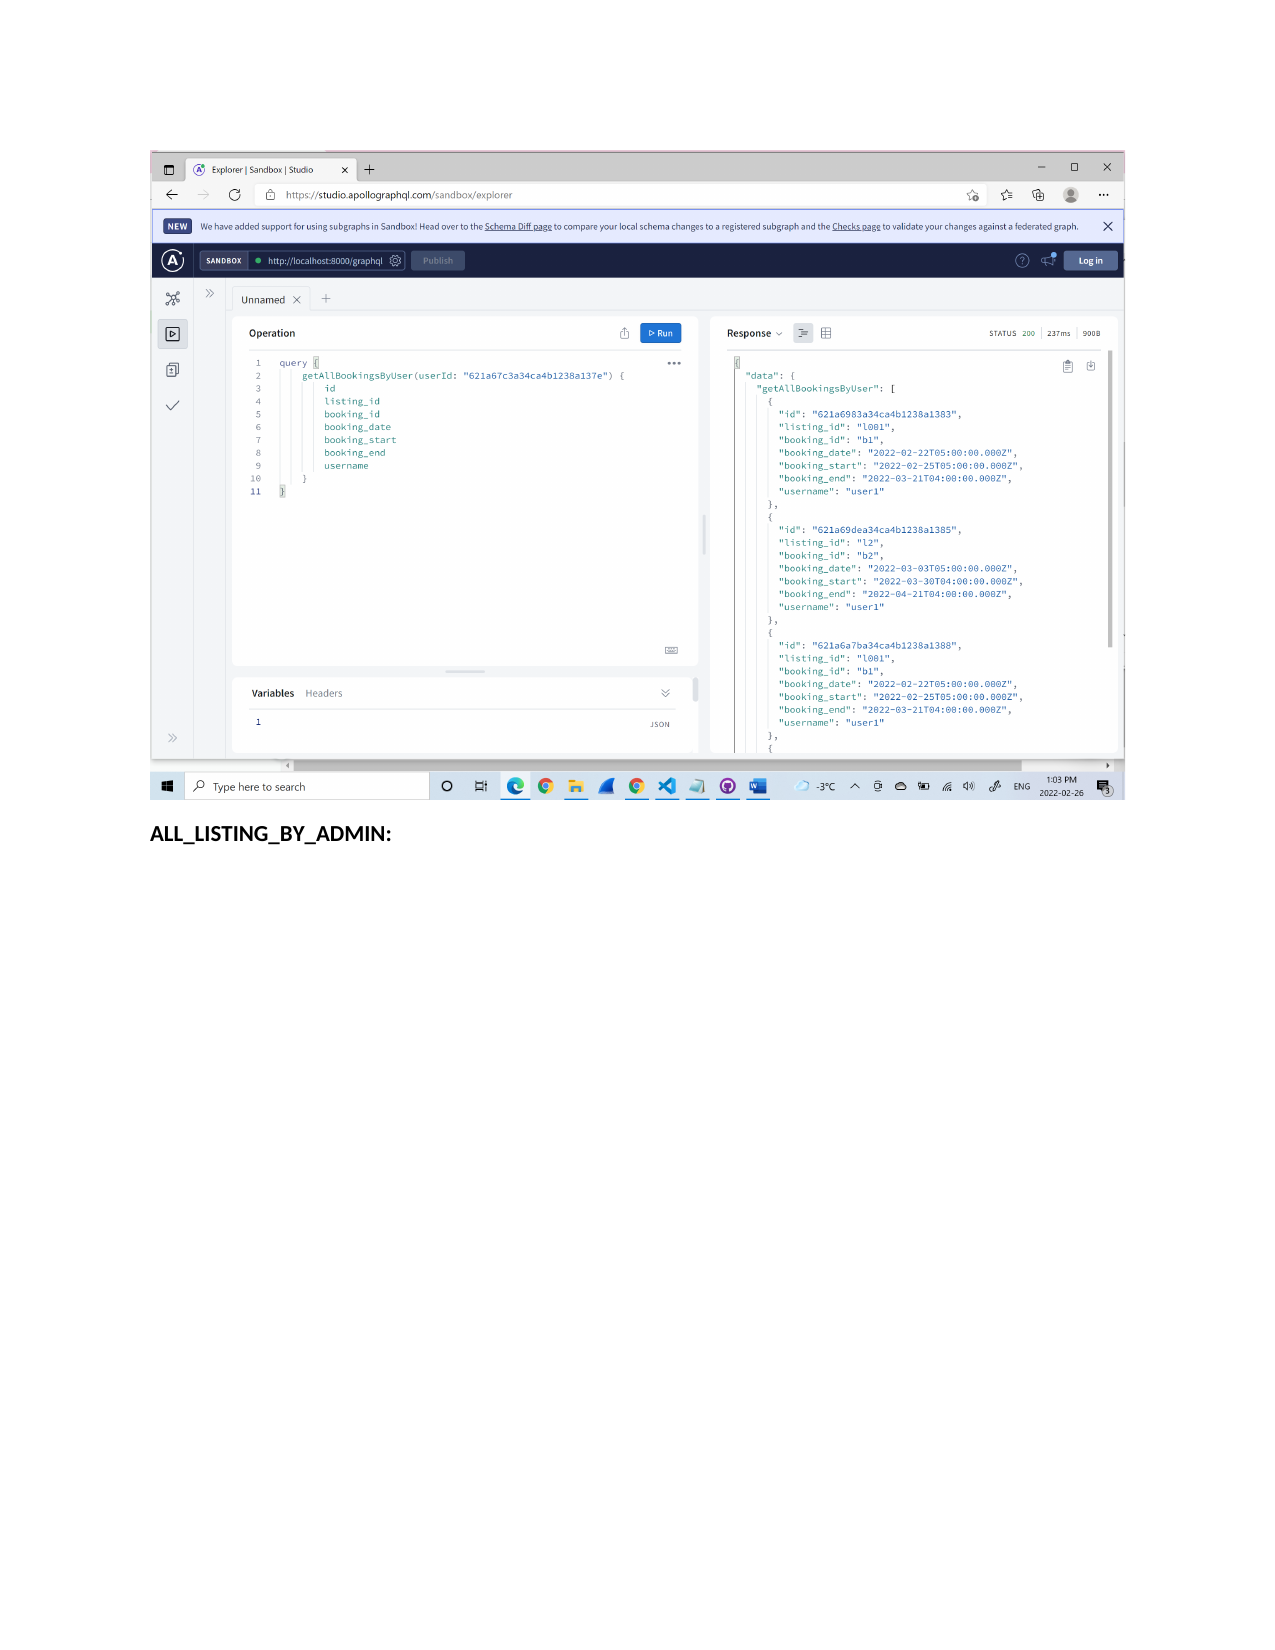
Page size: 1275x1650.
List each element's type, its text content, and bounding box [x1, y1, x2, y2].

text ALL_LISTING_BY_ADMIN: [150, 819, 1125, 847]
picture [150, 150, 1125, 800]
